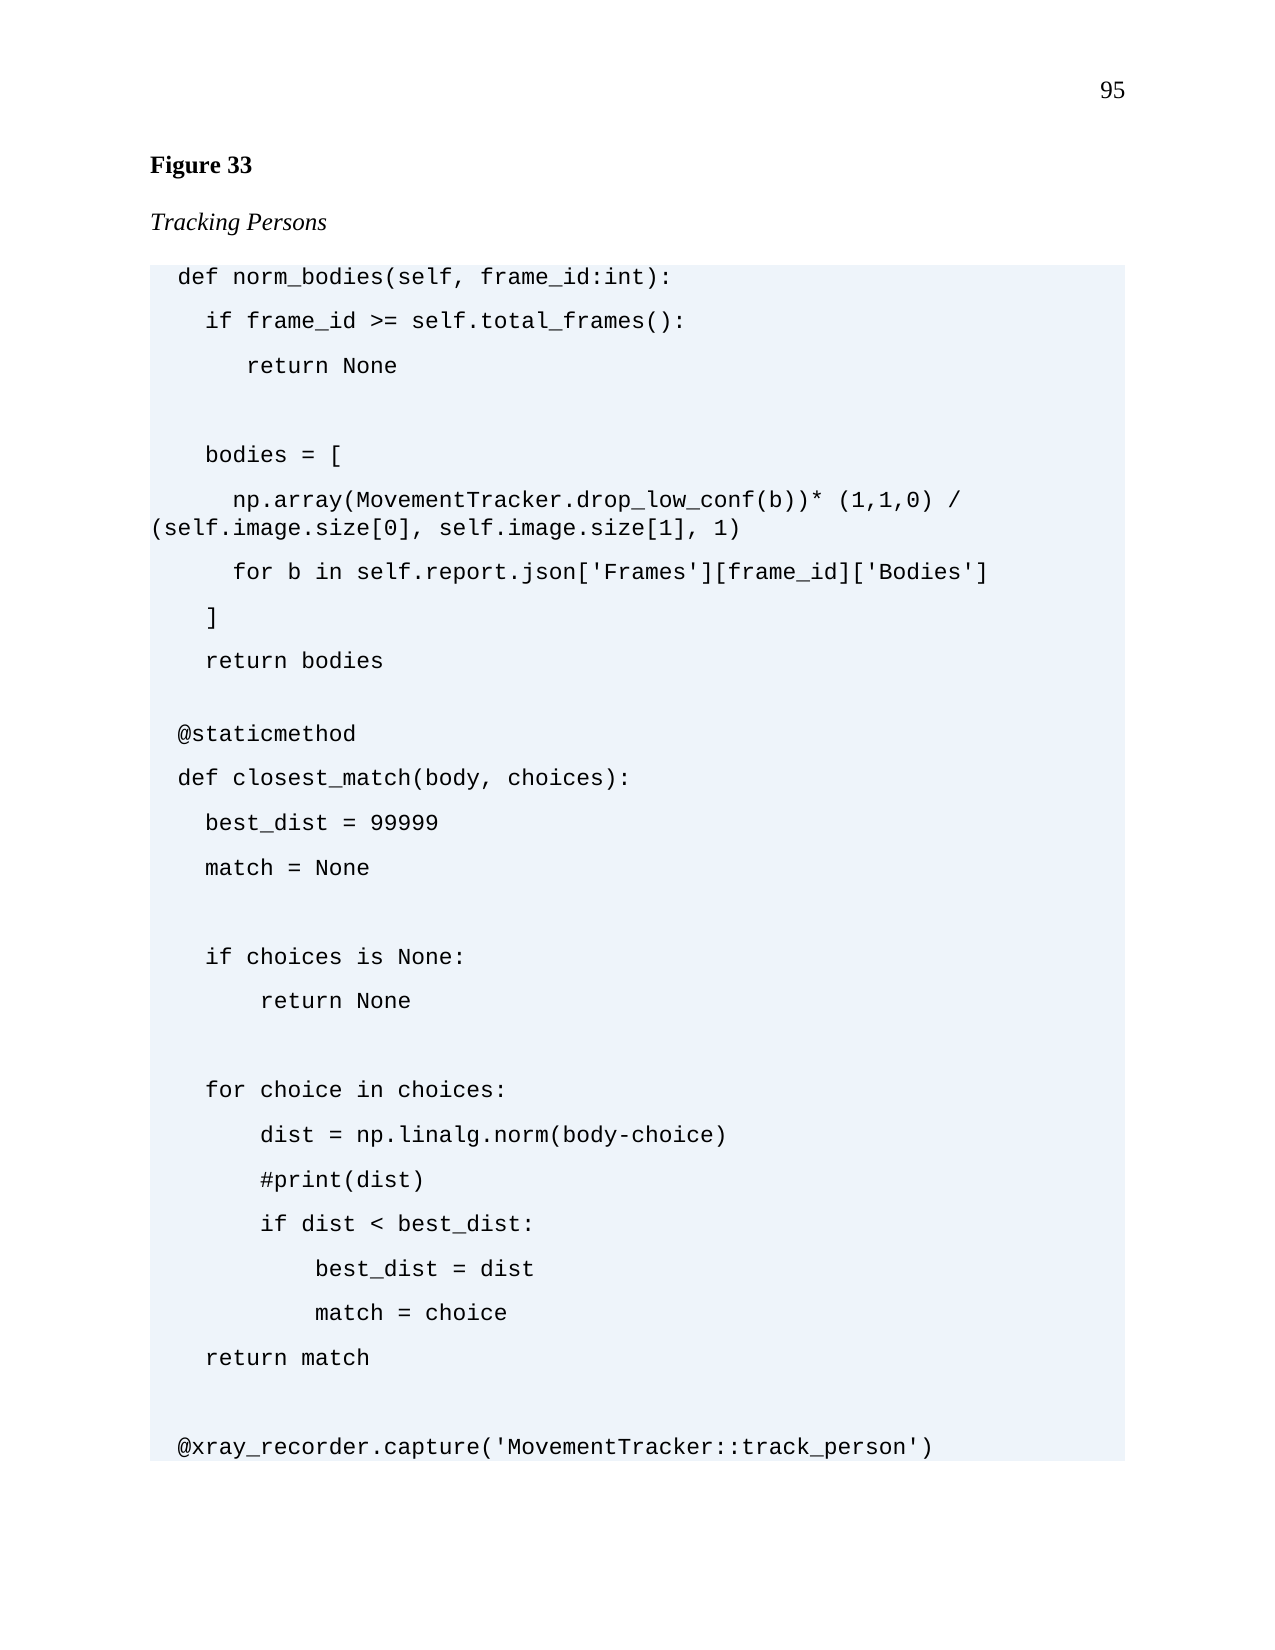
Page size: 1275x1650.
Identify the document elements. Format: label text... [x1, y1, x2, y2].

text @xray_recorder.capture('MovementTracker::track_person') [150, 1435, 1125, 1461]
text if dist < best_dist: [150, 1212, 1125, 1238]
text return None [150, 354, 1125, 380]
text match = choice [150, 1302, 1125, 1328]
text bodies = [ [150, 443, 1125, 469]
text if frame_id >= self.total_frames(): [150, 309, 1125, 336]
text return None [150, 989, 1125, 1016]
text match = None [150, 856, 1125, 882]
text def closest_match(body, choices): [150, 767, 1125, 793]
text return match [150, 1346, 1125, 1372]
text #print(dist) [150, 1168, 1125, 1194]
text ] [150, 605, 1125, 631]
text for choice in choices: [150, 1079, 1125, 1105]
text for b in self.report.json['Frames'][frame_id]['Bodies'] [150, 560, 1125, 586]
text def norm_bodies(self, frame_id:int): [150, 265, 1125, 291]
text @staticmethod [150, 722, 1125, 748]
text best_dist = dist [150, 1257, 1125, 1283]
text return bodies [150, 649, 1125, 703]
text dist = np.linalg.norm(body-choice) [150, 1123, 1125, 1149]
text best_dist = 99999 [150, 811, 1125, 837]
text if choices is None: [150, 945, 1125, 971]
text np.array(MovementTracker.drop_low_conf(b))* (1,1,0) / (self.image.size[0], self.image.size[1], 1) [150, 488, 1125, 542]
